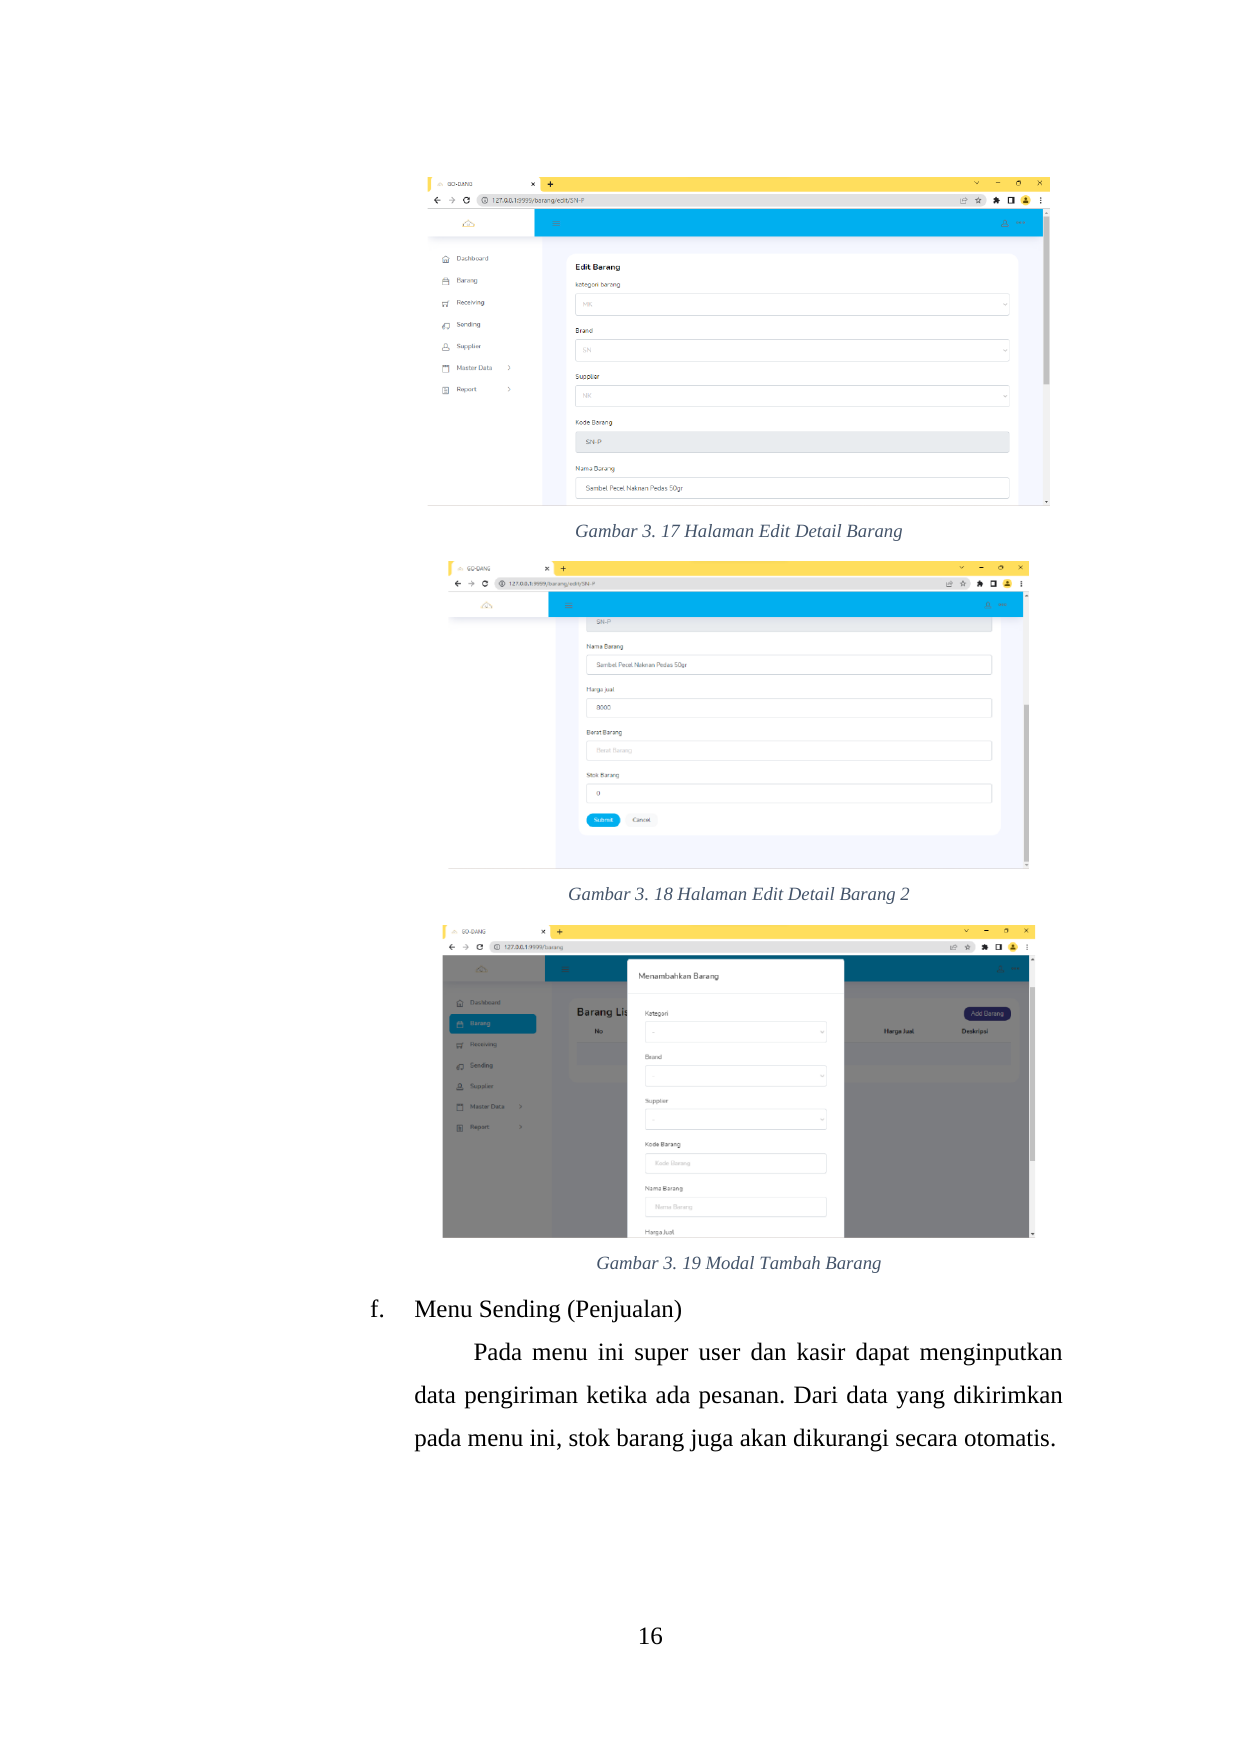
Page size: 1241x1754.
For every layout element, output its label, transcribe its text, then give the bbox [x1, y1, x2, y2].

text Gambar 3. 17 Halaman Edit Detail Barang [414, 519, 1063, 541]
picture [448, 561, 1029, 869]
text Gambar 3. 18 Halaman Edit Detail Barang 2 [414, 882, 1063, 904]
picture [442, 925, 1035, 1238]
text Gambar 3. 19 Modal Tambah Barang [414, 1252, 1063, 1273]
list Pada menu ini super user dan kasir dapat menginputkan data pengiriman ketika ada pesanan. Dari data yang dikirimkan pada menu ini, stok barang juga akan dikurangi secara otomatis. [414, 1337, 1063, 1452]
list Menu Sending (Penjualan) [370, 1294, 1063, 1323]
picture [427, 177, 1050, 506]
